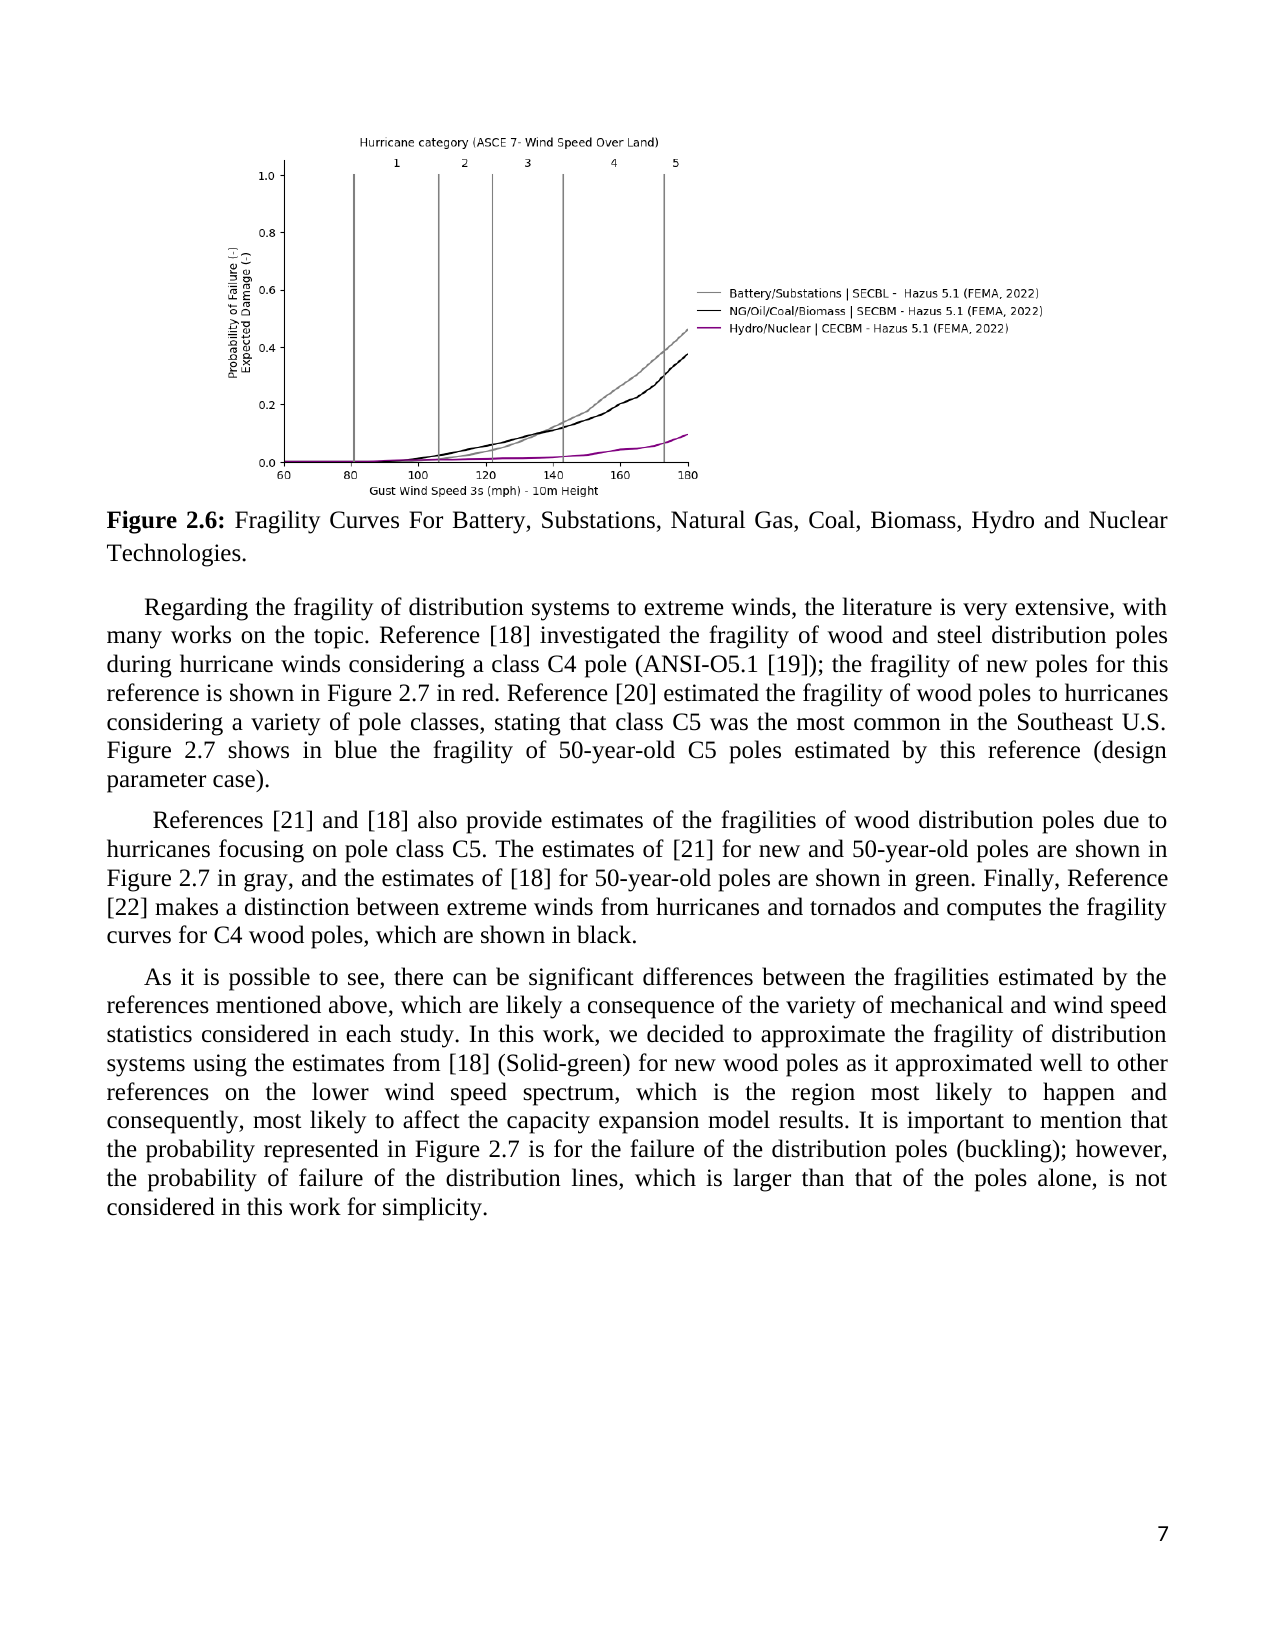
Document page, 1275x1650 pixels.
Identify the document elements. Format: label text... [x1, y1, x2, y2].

text Regarding the fragility of distribution systems to extreme winds, the literature is very extensive, with many works on the topic. Reference investigated the fragility of wood and steel distribution poles during hurricane winds considering a class C4 pole (ANSI-O5.1 ); the fragility of new poles for this reference is shown in Figure 2.7 in red. Reference estimated the fragility of wood poles to hurricanes considering a variety of pole classes, stating that class C5 was the most common in the Southeast U.S. Figure 2.7 shows in blue the fragility of 50-year-old C5 poles estimated by this reference (design parameter case). [106, 592, 1169, 793]
text Figure 2.6: Fragility Curves For Battery, Substations, Natural Gas, Coal, Biomass, Hydro and Nuclear Technologies. [106, 505, 1169, 567]
text References and also provide estimates of the fragilities of wood distribution poles due to hurricanes focusing on pole class C5. The estimates of for new and 50-year-old poles are shown in Figure 2.7 in gray, and the estimates of for 50-year-old poles are shown in green. Finally, Reference makes a distinction between extreme winds from hurricanes and tornados and computes the fragility curves for C4 wood poles, which are shown in black. [106, 806, 1169, 949]
text As it is possible to see, there can be significant differences between the fragilities estimated by the references mentioned above, which are likely a consequence of the variety of mechanical and wind speed statistics considered in each study. In this work, we decided to approximate the fragility of distribution systems using the estimates from (Solid-green) for new wood poles as it approximated well to other references on the lower wind speed spectrum, which is the region most likely to happen and consequently, most likely to affect the capacity expansion model results. It is important to mention that the probability represented in Figure 2.7 is for the failure of the distribution poles (buckling); however, the probability of failure of the distribution lines, which is larger than that of the poles alone, is not considered in this work for simplicity. [106, 962, 1169, 1221]
picture [220, 130, 1055, 505]
